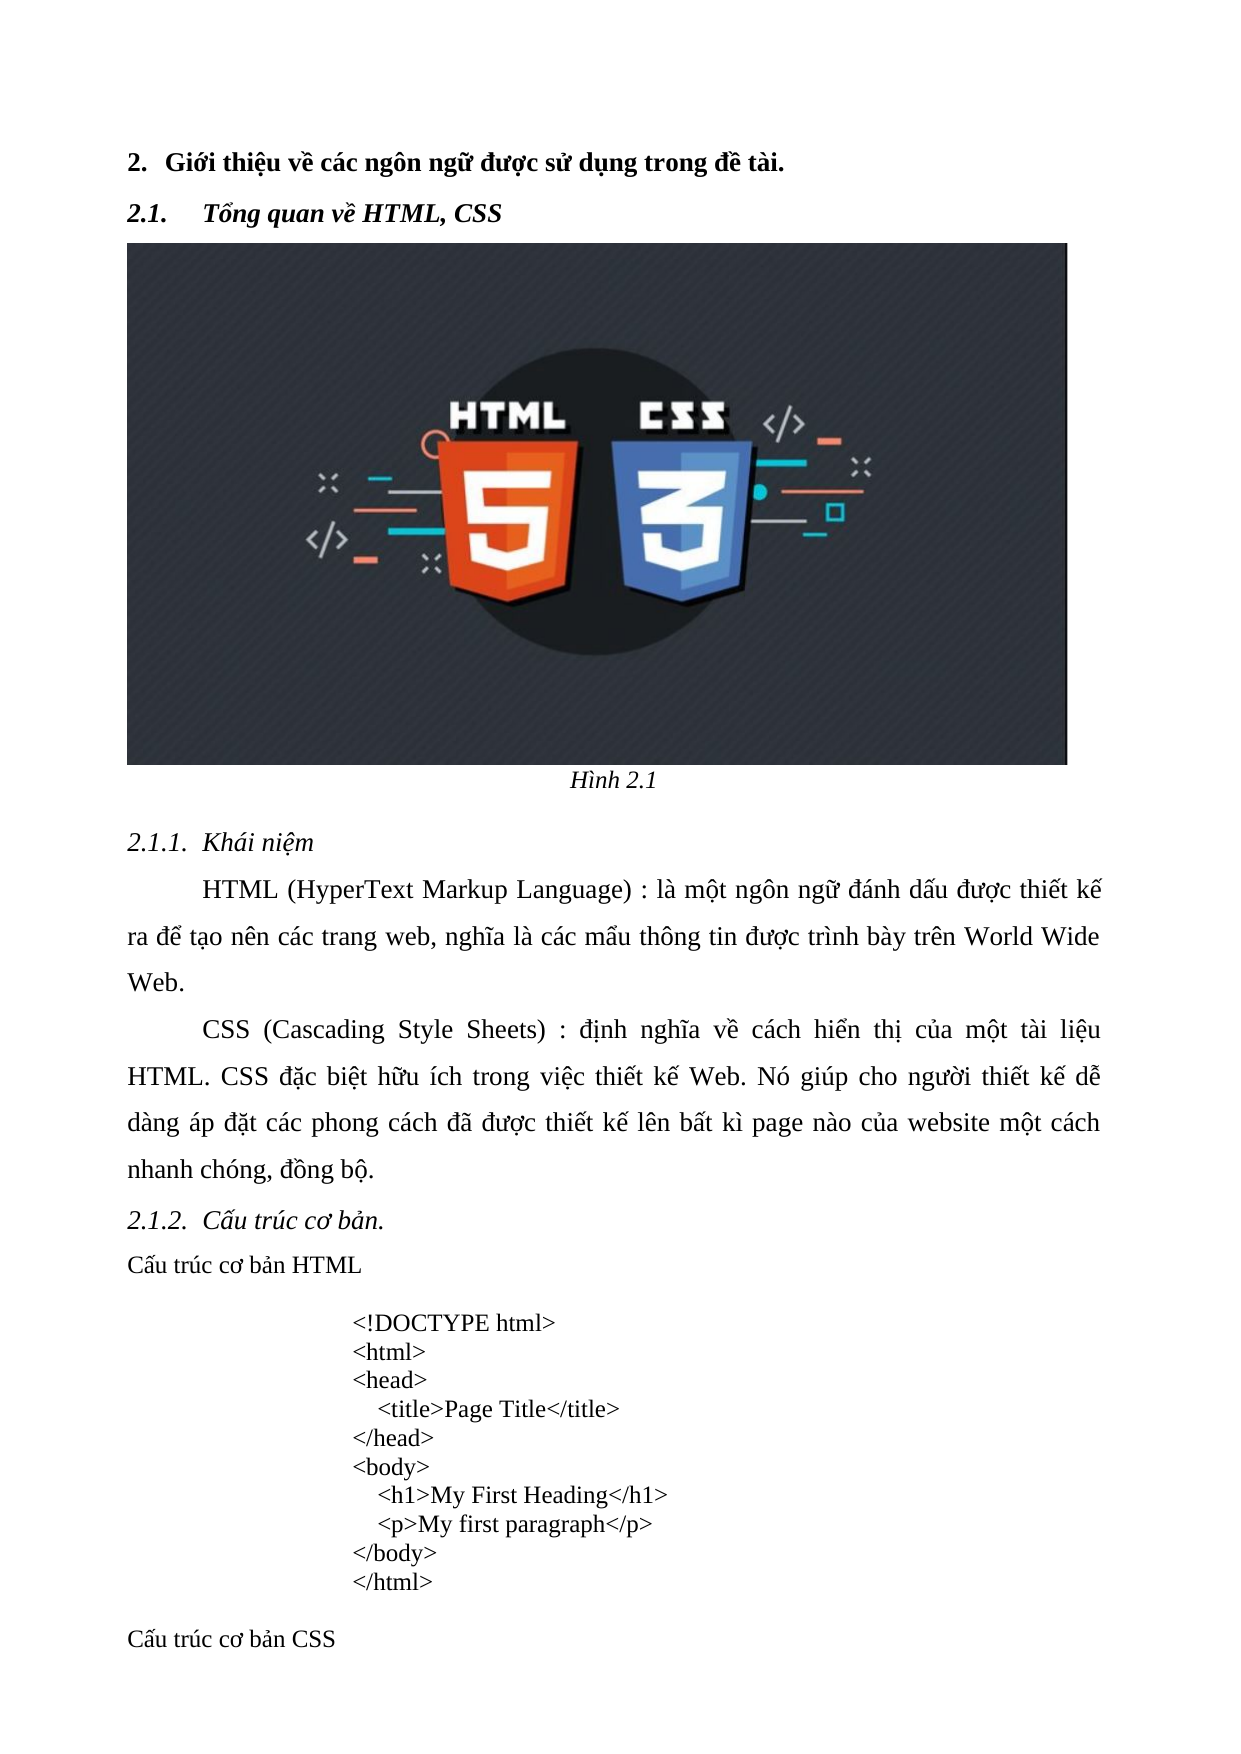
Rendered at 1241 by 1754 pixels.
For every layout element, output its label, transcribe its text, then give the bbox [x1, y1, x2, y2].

text </html> [352, 1567, 1103, 1596]
text <title>Page Title</title> [352, 1394, 1103, 1423]
picture [127, 243, 1068, 765]
text <html> [352, 1337, 1103, 1366]
subtitle Khái niệm [127, 826, 1103, 857]
text Cấu trúc cơ bản HTML [127, 1251, 1103, 1279]
subtitle Cấu trúc cơ bản. [127, 1204, 1103, 1235]
subtitle Giới thiệu về các ngôn ngữ được sử dụng trong đề tài. [127, 146, 1103, 177]
text <!DOCTYPE html> [352, 1308, 1103, 1337]
text <h1>My First Heading</h1> [352, 1481, 1103, 1509]
text HTML (HyperText Markup Language) : là một ngôn ngữ đánh dấu được thiết kế ra để tạo nên các trang web, nghĩa là các mẩu thông tin được trình bày trên World Wide Web. [127, 873, 1103, 997]
text </body> [352, 1538, 1103, 1567]
text </head> [352, 1423, 1103, 1452]
text Hình 2.1 [127, 765, 1103, 793]
text <body> [352, 1452, 1103, 1481]
text CSS (Cascading Style Sheets) : định nghĩa về cách hiển thị của một tài liệu HTML. CSS đặc biệt hữu ích trong việc thiết kế Web. Nó giúp cho người thiết kế dễ dàng áp đặt các phong cách đã được thiết kế lên bất kì page nào của website một cách nhanh chóng, đồng bộ. [127, 1013, 1103, 1184]
text <head> [352, 1366, 1103, 1394]
text <p>My first paragraph</p> [352, 1509, 1103, 1538]
subtitle Tổng quan về HTML, CSS [127, 197, 1103, 228]
text Cấu trúc cơ bản CSS [127, 1624, 1103, 1653]
